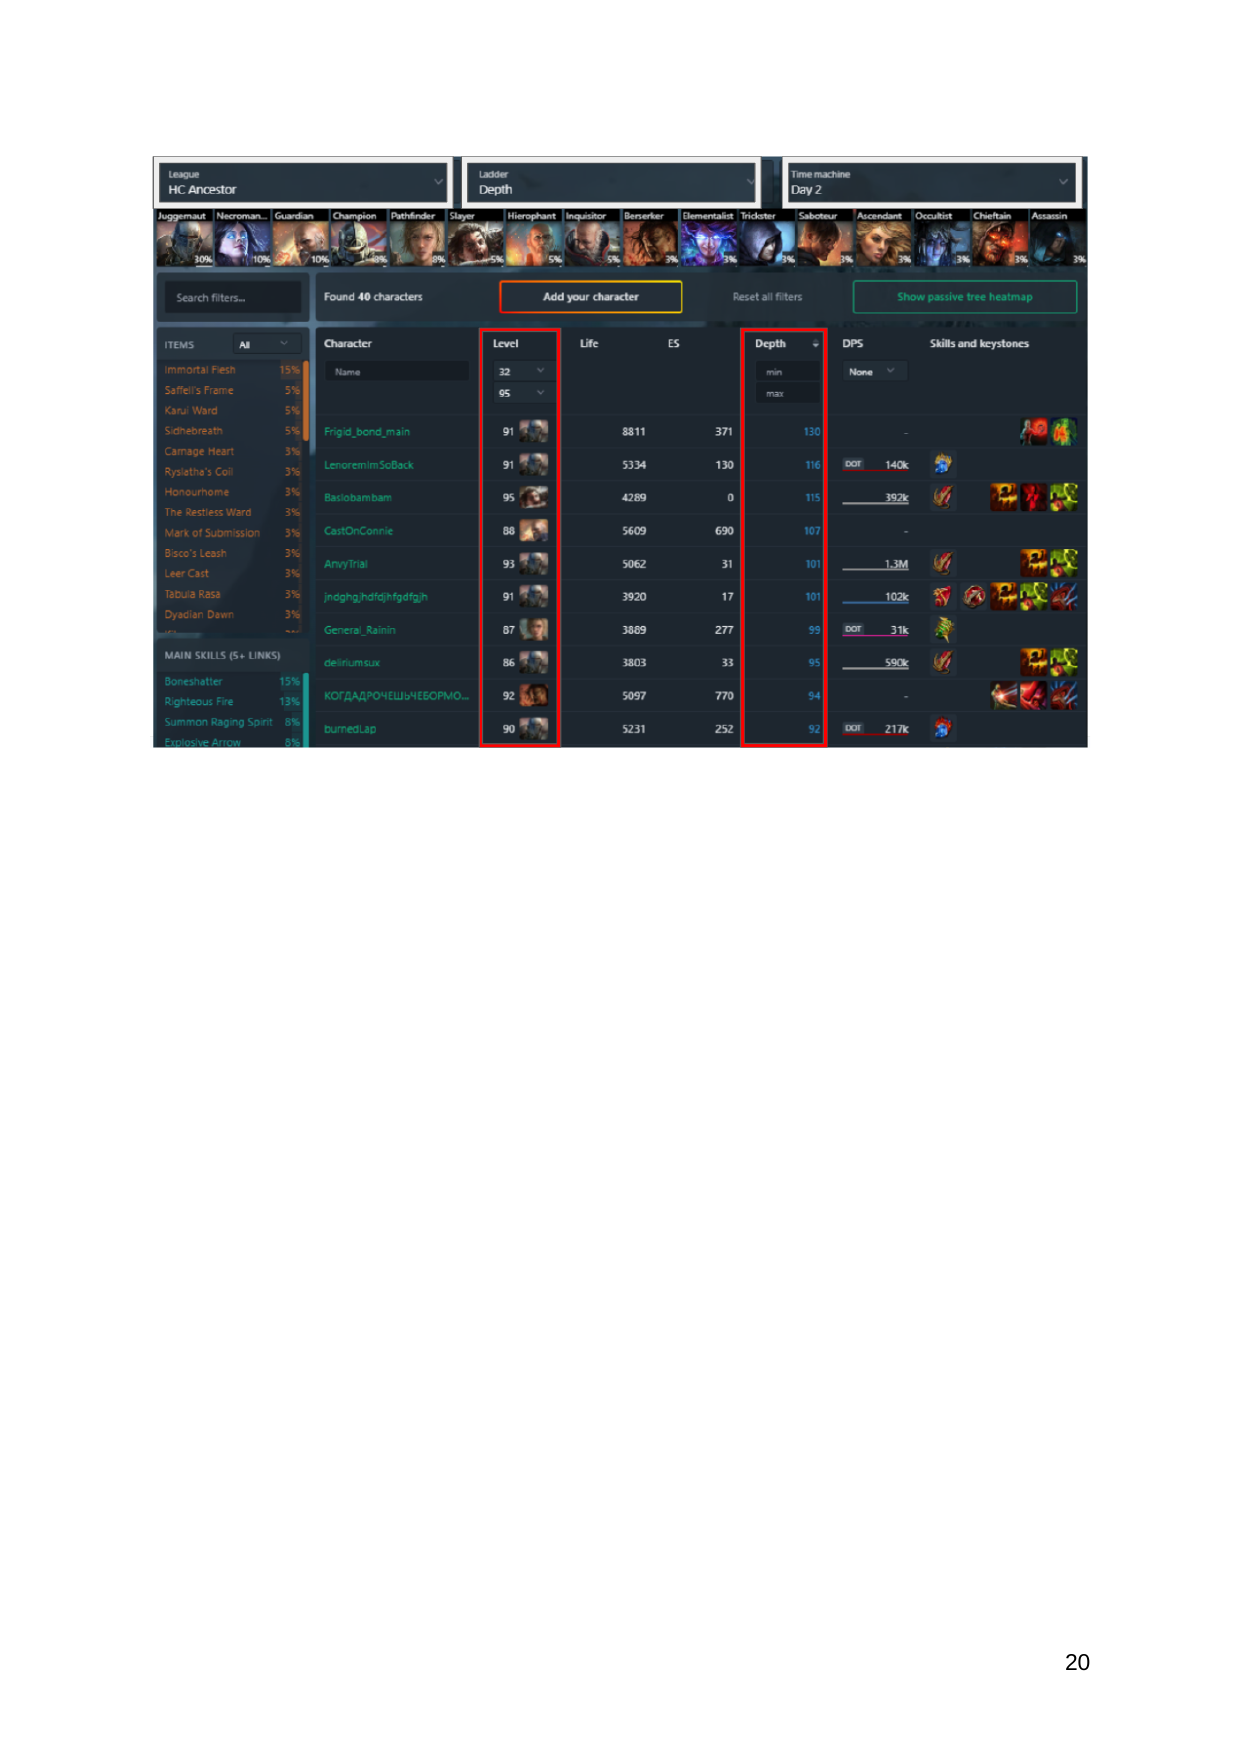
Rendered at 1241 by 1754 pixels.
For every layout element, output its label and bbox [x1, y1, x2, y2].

picture [150, 150, 1091, 748]
